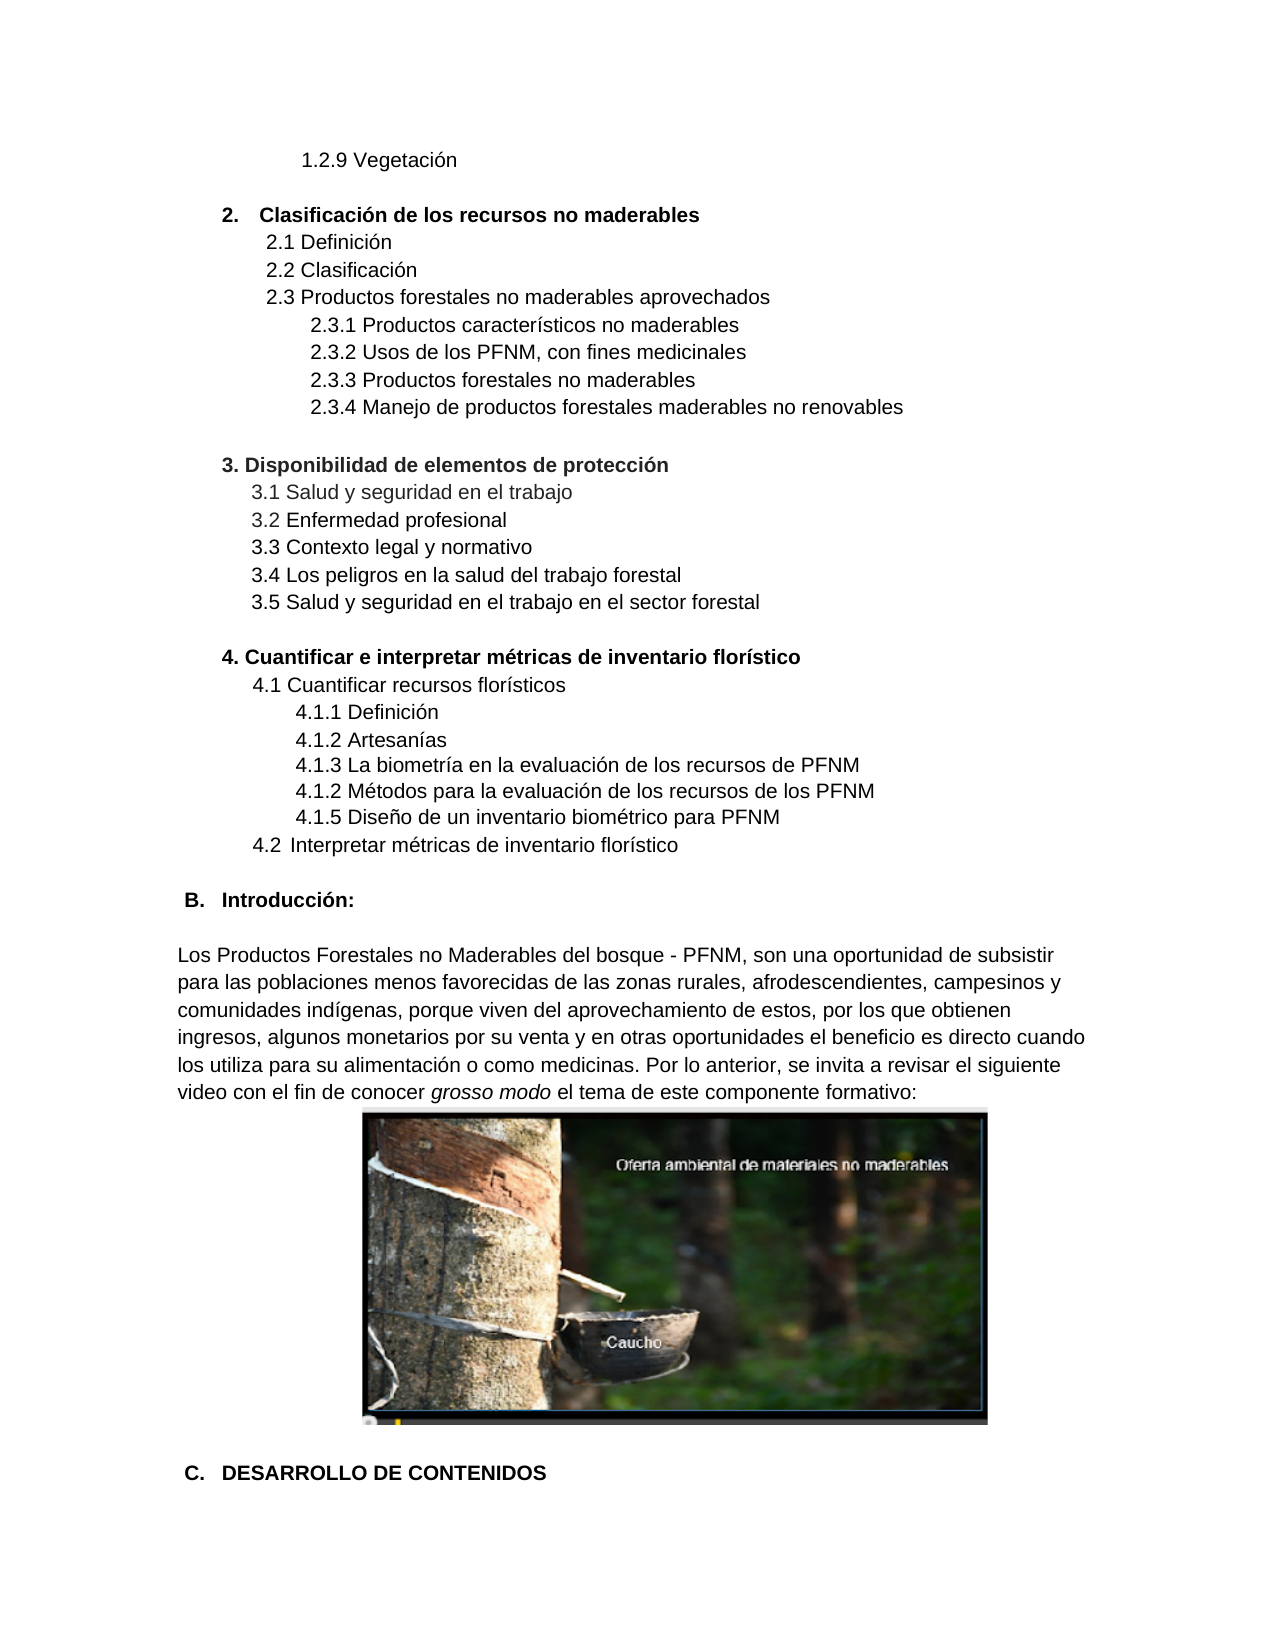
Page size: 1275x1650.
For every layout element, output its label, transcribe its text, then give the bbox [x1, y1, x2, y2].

text 4.1 Cuantificar recursos florísticos [177, 672, 1098, 696]
text 3.4 Los peligros en la salud del trabajo forestal [251, 562, 1098, 586]
picture [362, 1107, 988, 1425]
list DESARROLLO DE CONTENIDOS [184, 1461, 1098, 1485]
text 4.1.2 Métodos para la evaluación de los recursos de los PFNM [295, 779, 1098, 803]
list Interpretar métricas de inventario florístico [252, 832, 1098, 856]
list Clasificación de los recursos no maderables [222, 203, 1098, 227]
text 2.3.4 Manejo de productos forestales maderables no renovables [310, 395, 1098, 419]
list Introducción: [184, 887, 1098, 911]
text 3.1 Salud y seguridad en el trabajo [177, 480, 1098, 504]
text 3.3 Contexto legal y normativo [251, 535, 1098, 559]
text 4. Cuantificar e interpretar métricas de inventario florístico [177, 645, 1098, 669]
text 3.2 Enfermedad profesional [251, 507, 1098, 531]
text 2.3.1 Productos característicos no maderables [310, 313, 1098, 337]
text 4.1.3 La biometría en la evaluación de los recursos de PFNM [295, 753, 1098, 777]
text 2.3 Productos forestales no maderables aprovechados [266, 285, 1098, 309]
text 1.2.9 Vegetación [295, 148, 1098, 172]
text 4.1.1 Definición [295, 700, 1098, 724]
text 2.2 Clasificación [266, 258, 1098, 282]
text Los Productos Forestales no Maderables del bosque - PFNM, son una oportunidad de subsistir para las poblaciones menos favorecidas de las zonas rurales, afrodescendientes, campesinos y comunidades indígenas, porque viven del aprovechamiento de estos, por los que obtienen ingresos, algunos monetarios por su venta y en otras oportunidades el beneficio es directo cuando los utiliza para su alimentación o como medicinas. Por lo anterior, se invita a revisar el siguiente video con el fin de conocer grosso modo el tema de este componente formativo: [177, 942, 1098, 1104]
text 3.5 Salud y seguridad en el trabajo en el sector forestal [251, 590, 1098, 614]
text 2.1 Definición [266, 230, 1098, 254]
text 3. Disponibilidad de elementos de protección [177, 452, 1098, 476]
text 2.3.3 Productos forestales no maderables [310, 368, 1098, 392]
text 4.1.5 Diseño de un inventario biométrico para PFNM [295, 805, 1098, 829]
text 4.1.2 Artesanías [295, 727, 1098, 751]
text 2.3.2 Usos de los PFNM, con fines medicinales [310, 340, 1098, 364]
